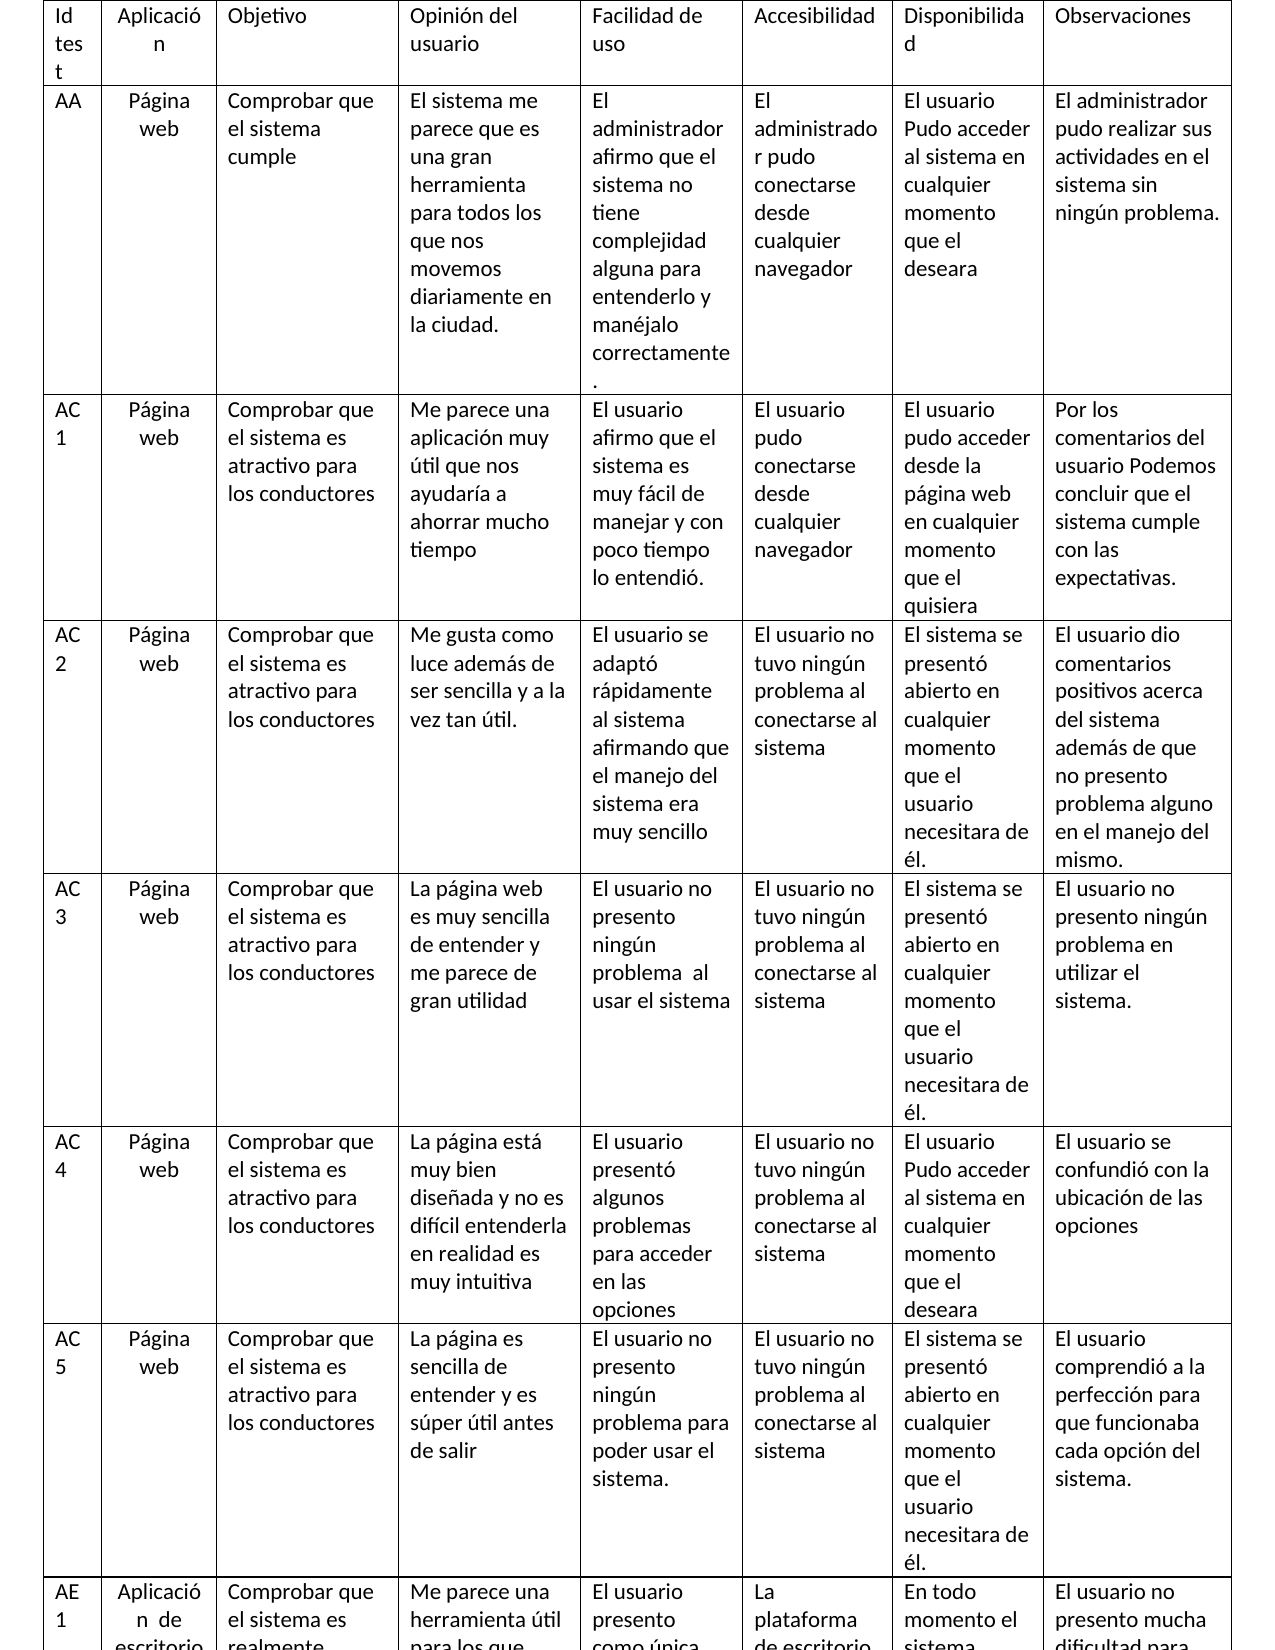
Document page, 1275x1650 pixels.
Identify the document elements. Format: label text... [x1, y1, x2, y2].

table_cell El usuario dio comentarios positivos acerca del sistema además de que no presento problema alguno en el manejo del mismo. [1044, 621, 1231, 873]
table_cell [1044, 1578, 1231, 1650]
table_cell El sistema me parece que es una gran herramienta para todos los que nos movemos diariamente en la ciudad. [399, 86, 580, 394]
table_cell Comprobar que el sistema es atractivo para los conductores [217, 395, 398, 619]
table_cell El administrador pudo conectarse desde cualquier navegador [743, 86, 892, 394]
table_cell Comprobar que el sistema es atractivo para los conductores [217, 874, 398, 1126]
table_cell El usuario no tuvo ningún problema al conectarse al sistema [743, 874, 892, 1126]
table_cell El usuario no tuvo ningún problema al conectarse al sistema [743, 621, 892, 873]
table_header Observaciones [1044, 1, 1231, 85]
table_cell Comprobar que el sistema es atractivo para los conductores [217, 621, 398, 873]
table_header Aplicación [102, 1, 216, 85]
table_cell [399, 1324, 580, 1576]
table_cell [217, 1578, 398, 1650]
table_header Accesibilidad [743, 1, 892, 85]
table_cell Página web [102, 1127, 216, 1323]
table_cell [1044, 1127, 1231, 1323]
table_cell Por los comentarios del usuario Podemos concluir que el sistema cumple con las expectativas. [1044, 395, 1231, 619]
table_cell Comprobar que el sistema es atractivo para los conductores [217, 1127, 398, 1323]
table_cell La página web es muy sencilla de entender y me parece de gran utilidad [399, 874, 580, 1126]
table_cell El usuario afirmo que el sistema es muy fácil de manejar y con poco tiempo lo entendió. [581, 395, 742, 619]
table_cell La página está muy bien diseñada y no es difícil entenderla en realidad es muy intuitiva [399, 1127, 580, 1323]
table_cell AC2 [44, 621, 101, 873]
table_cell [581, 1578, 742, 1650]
table_cell AC4 [44, 1127, 101, 1323]
table_cell AC1 [44, 395, 101, 619]
table_cell El sistema se presentó abierto en cualquier momento que el usuario necesitara de él. [893, 874, 1043, 1126]
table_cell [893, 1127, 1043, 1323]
table_cell El sistema se presentó abierto en cualquier momento que el usuario necesitara de él. [893, 621, 1043, 873]
table_header Opinión del usuario [399, 1, 580, 85]
table_header Facilidad de uso [581, 1, 742, 85]
table_cell Me gusta como luce además de ser sencilla y a la vez tan útil. [399, 621, 580, 873]
table_cell AC3 [44, 874, 101, 1126]
table_header Objetivo [217, 1, 398, 85]
table_cell El administrador pudo realizar sus actividades en el sistema sin ningún problema. [1044, 86, 1231, 394]
table_cell El usuario no presento ningún problema al usar el sistema [581, 874, 742, 1126]
table_cell El usuario se adaptó rápidamente al sistema afirmando que el manejo del sistema era muy sencillo [581, 621, 742, 873]
table_cell El administrador afirmo que el sistema no tiene complejidad alguna para entenderlo y manéjalo correctamente. [581, 86, 742, 394]
table_cell Me parece una aplicación muy útil que nos ayudaría a ahorrar mucho tiempo [399, 395, 580, 619]
table_cell Página web [102, 86, 216, 394]
table_cell El usuario Pudo acceder al sistema en cualquier momento que el deseara [893, 86, 1043, 394]
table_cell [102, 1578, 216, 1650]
table_cell El usuario no presento ningún problema en utilizar el sistema. [1044, 874, 1231, 1126]
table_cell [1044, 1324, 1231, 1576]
table_header Disponibilidad [893, 1, 1043, 85]
table_cell El usuario pudo conectarse desde cualquier navegador [743, 395, 892, 619]
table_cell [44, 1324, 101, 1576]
table_cell El usuario presentó algunos problemas para acceder en las opciones [581, 1127, 742, 1323]
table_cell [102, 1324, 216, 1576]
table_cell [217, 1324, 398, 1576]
table_cell El usuario pudo acceder desde la página web en cualquier momento que el quisiera [893, 395, 1043, 619]
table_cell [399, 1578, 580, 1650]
table_cell Página web [102, 395, 216, 619]
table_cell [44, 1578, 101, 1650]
table_cell Página web [102, 874, 216, 1126]
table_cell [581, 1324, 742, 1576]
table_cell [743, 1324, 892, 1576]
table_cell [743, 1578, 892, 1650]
table_cell AA [44, 86, 101, 394]
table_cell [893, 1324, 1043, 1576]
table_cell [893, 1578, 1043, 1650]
table_cell El usuario no tuvo ningún problema al conectarse al sistema [743, 1127, 892, 1323]
table_cell Página web [102, 621, 216, 873]
table_cell Comprobar que el sistema cumple [217, 86, 398, 394]
table_header Id test [44, 1, 101, 85]
